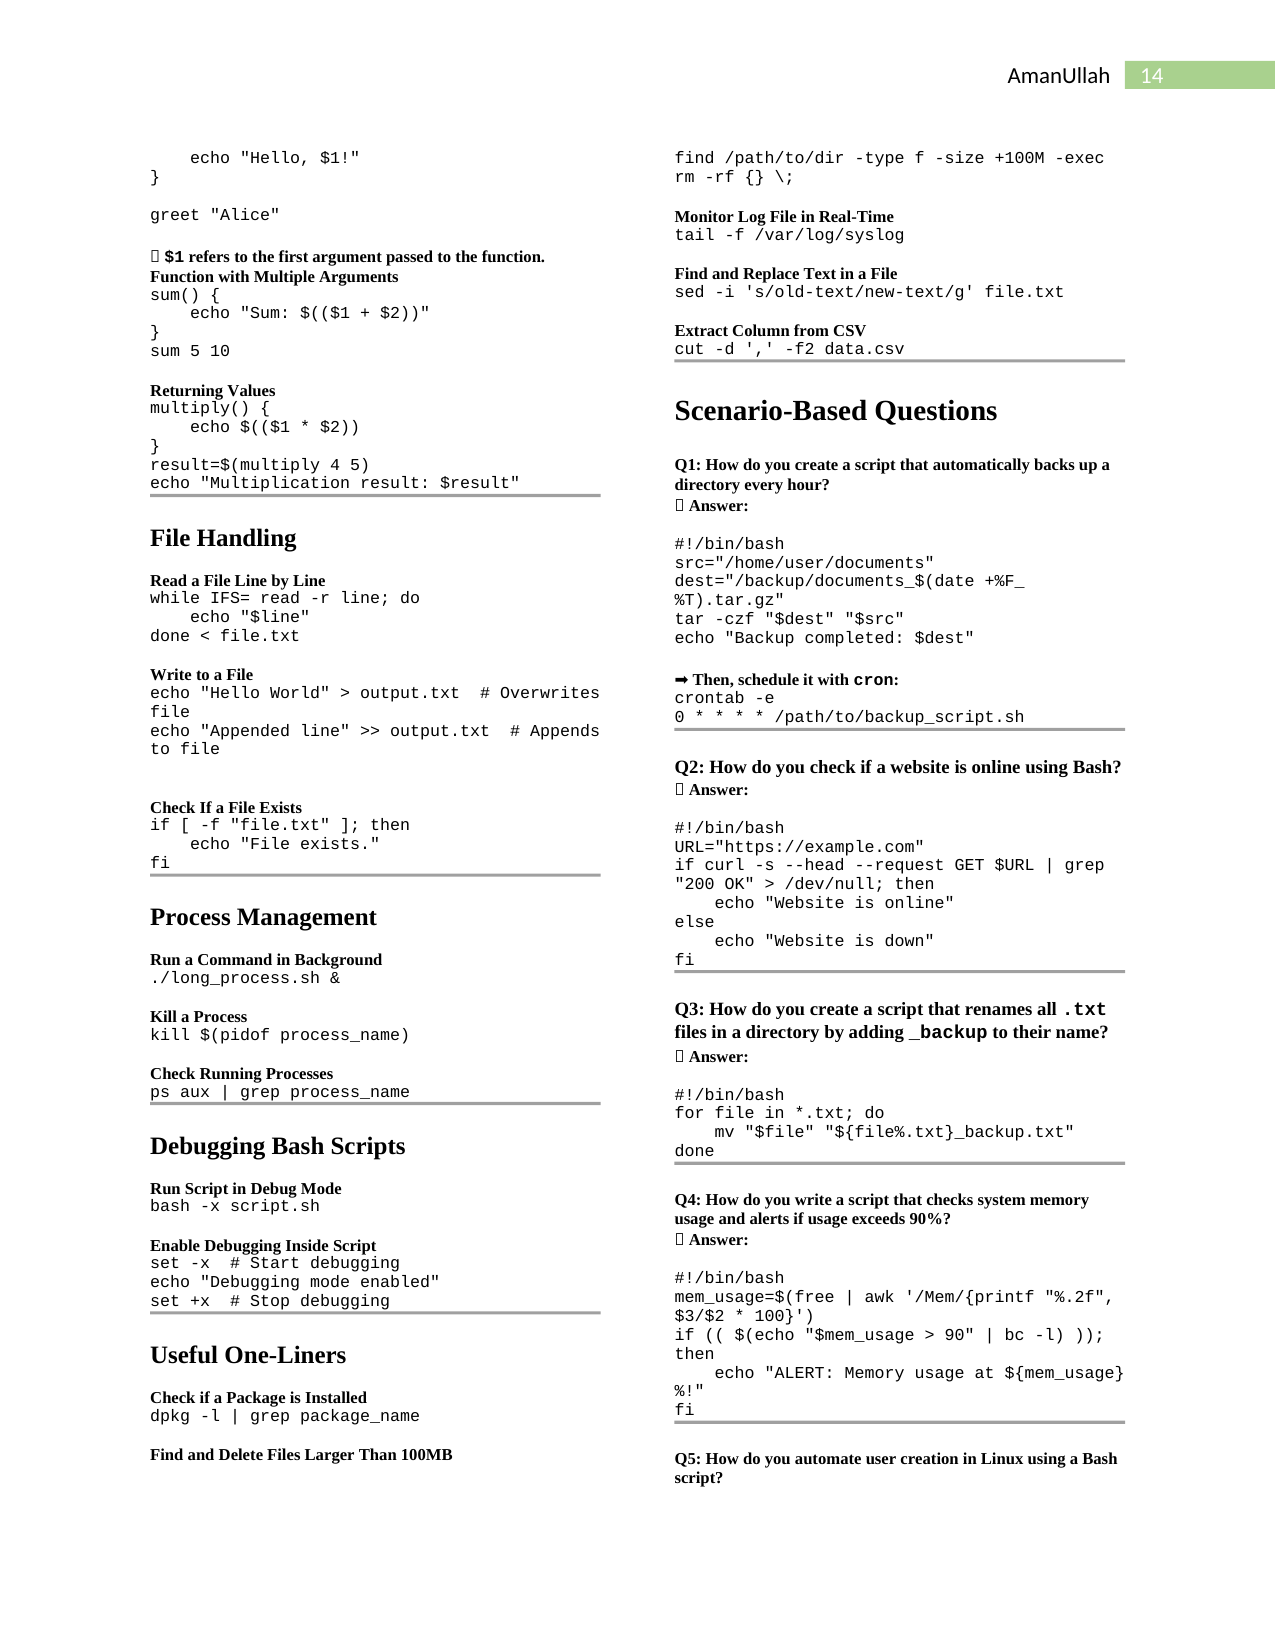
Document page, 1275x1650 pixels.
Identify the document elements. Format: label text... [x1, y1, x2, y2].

text echo "Hello World" > output.txt # Overwrites file [150, 684, 601, 722]
text multiply() { [150, 400, 601, 418]
text fi [674, 951, 1125, 970]
text src="/home/user/documents" [674, 554, 1125, 573]
text ps aux | grep process_name [150, 1083, 601, 1101]
text echo "Multiplication result: $result" [150, 475, 601, 493]
text Read a File Line by Line [150, 571, 601, 590]
text sum 5 10 [150, 343, 601, 362]
text echo "$line" [150, 609, 601, 627]
text Extract Column from CSV [674, 321, 1125, 340]
text if (( $(echo "$mem_usage > 90" | bc -l) )); then [674, 1326, 1125, 1364]
text Kill a Process [150, 1007, 601, 1026]
text if [ -f "file.txt" ]; then [150, 817, 601, 836]
text ✅ Answer: [674, 1044, 1125, 1067]
text echo "Appended line" >> output.txt # Appends to file [150, 722, 601, 760]
text sum() { [150, 286, 601, 305]
text Find and Replace Text in a File [674, 264, 1125, 283]
text tail -f /var/log/syslog [674, 226, 1125, 245]
text Useful One-Liners [150, 1315, 601, 1369]
text else [674, 913, 1125, 932]
text mem_usage=$(free | awk '/Mem/{printf "%.2f", $3/$2 * 100}') [674, 1289, 1125, 1326]
text echo "Backup completed: $dest" [674, 629, 1125, 648]
text ./long_process.sh & [150, 969, 601, 988]
text #!/bin/bash [674, 1086, 1125, 1105]
text echo "ALERT: Memory usage at ${mem_usage}%!" [674, 1364, 1125, 1402]
text } [150, 169, 601, 188]
text #!/bin/bash [674, 1270, 1125, 1289]
text done [674, 1143, 1125, 1161]
text cut -d ',' -f2 data.csv [674, 340, 1125, 359]
text echo "Website is down" [674, 932, 1125, 951]
text Q3: How do you create a script that renames all .txt files in a directory by adding _backup to their name? [674, 974, 1125, 1044]
text Debugging Bash Scripts [150, 1106, 601, 1159]
text fi [150, 855, 601, 873]
text } [150, 324, 601, 343]
text Monitor Log File in Real-Time [674, 207, 1125, 226]
text Function with Multiple Arguments [150, 267, 601, 286]
text echo "Debugging mode enabled" [150, 1273, 601, 1292]
text while IFS= read -r line; do [150, 590, 601, 609]
text fi [674, 1402, 1125, 1420]
text Run Script in Debug Mode [150, 1179, 601, 1198]
text sed -i 's/old-text/new-text/g' file.txt [674, 283, 1125, 302]
text 📝 $1 refers to the first argument passed to the function. [150, 244, 601, 267]
text result=$(multiply 4 5) [150, 456, 601, 475]
text Returning Values [150, 381, 601, 400]
text Find and Delete Files Larger Than 100MB [150, 1445, 601, 1464]
text URL="https://example.com" [674, 838, 1125, 857]
text find /path/to/dir -type f -size +100M -exec rm -rf {} \; [674, 150, 1125, 188]
text done < file.txt [150, 627, 601, 646]
text crontab -e [674, 690, 1125, 709]
text Write to a File [150, 665, 601, 684]
text set +x # Stop debugging [150, 1292, 601, 1311]
text echo "Sum: $(($1 + $2))" [150, 305, 601, 324]
text Run a Command in Background [150, 950, 601, 969]
text Q5: How do you automate user creation in Linux using a Bash script? [674, 1449, 1125, 1487]
text Process Management [150, 877, 601, 931]
text echo $(($1 * $2)) [150, 418, 601, 437]
text dest="/backup/documents_$(date +%F_%T).tar.gz" [674, 573, 1125, 611]
text set -x # Start debugging [150, 1255, 601, 1273]
text echo "Hello, $1!" [150, 150, 601, 169]
text Check Running Processes [150, 1064, 601, 1083]
text Q2: How do you check if a website is online using Bash? [674, 731, 1125, 777]
text if curl -s --head --request GET $URL | grep "200 OK" > /dev/null; then [674, 857, 1125, 895]
text Q1: How do you create a script that automatically backs up a directory every hour? [674, 455, 1125, 493]
text echo "Website is online" [674, 895, 1125, 913]
text Scenario-Based Questions [674, 363, 1125, 426]
text Check If a File Exists [150, 798, 601, 817]
text ✅ Answer: [674, 777, 1125, 800]
text tar -czf "$dest" "$src" [674, 611, 1125, 629]
text #!/bin/bash [674, 535, 1125, 554]
text kill $(pidof process_name) [150, 1026, 601, 1045]
text bash -x script.sh [150, 1198, 601, 1217]
text Q4: How do you write a script that checks system memory usage and alerts if usage exceeds 90%? [674, 1190, 1125, 1228]
text #!/bin/bash [674, 819, 1125, 838]
text ✅ Answer: [674, 493, 1125, 516]
text for file in *.txt; do [674, 1105, 1125, 1124]
text Enable Debugging Inside Script [150, 1236, 601, 1255]
text ➡ Then, schedule it with cron: [674, 667, 1125, 690]
text File Handling [150, 498, 601, 551]
text dpkg -l | grep package_name [150, 1407, 601, 1426]
text 0 * * * * /path/to/backup_script.sh [674, 709, 1125, 727]
text mv "$file" "${file%.txt}_backup.txt" [674, 1124, 1125, 1143]
text greet "Alice" [150, 207, 601, 225]
text Check if a Package is Installed [150, 1388, 601, 1407]
text echo "File exists." [150, 836, 601, 855]
text ✅ Answer: [674, 1228, 1125, 1251]
text } [150, 437, 601, 456]
